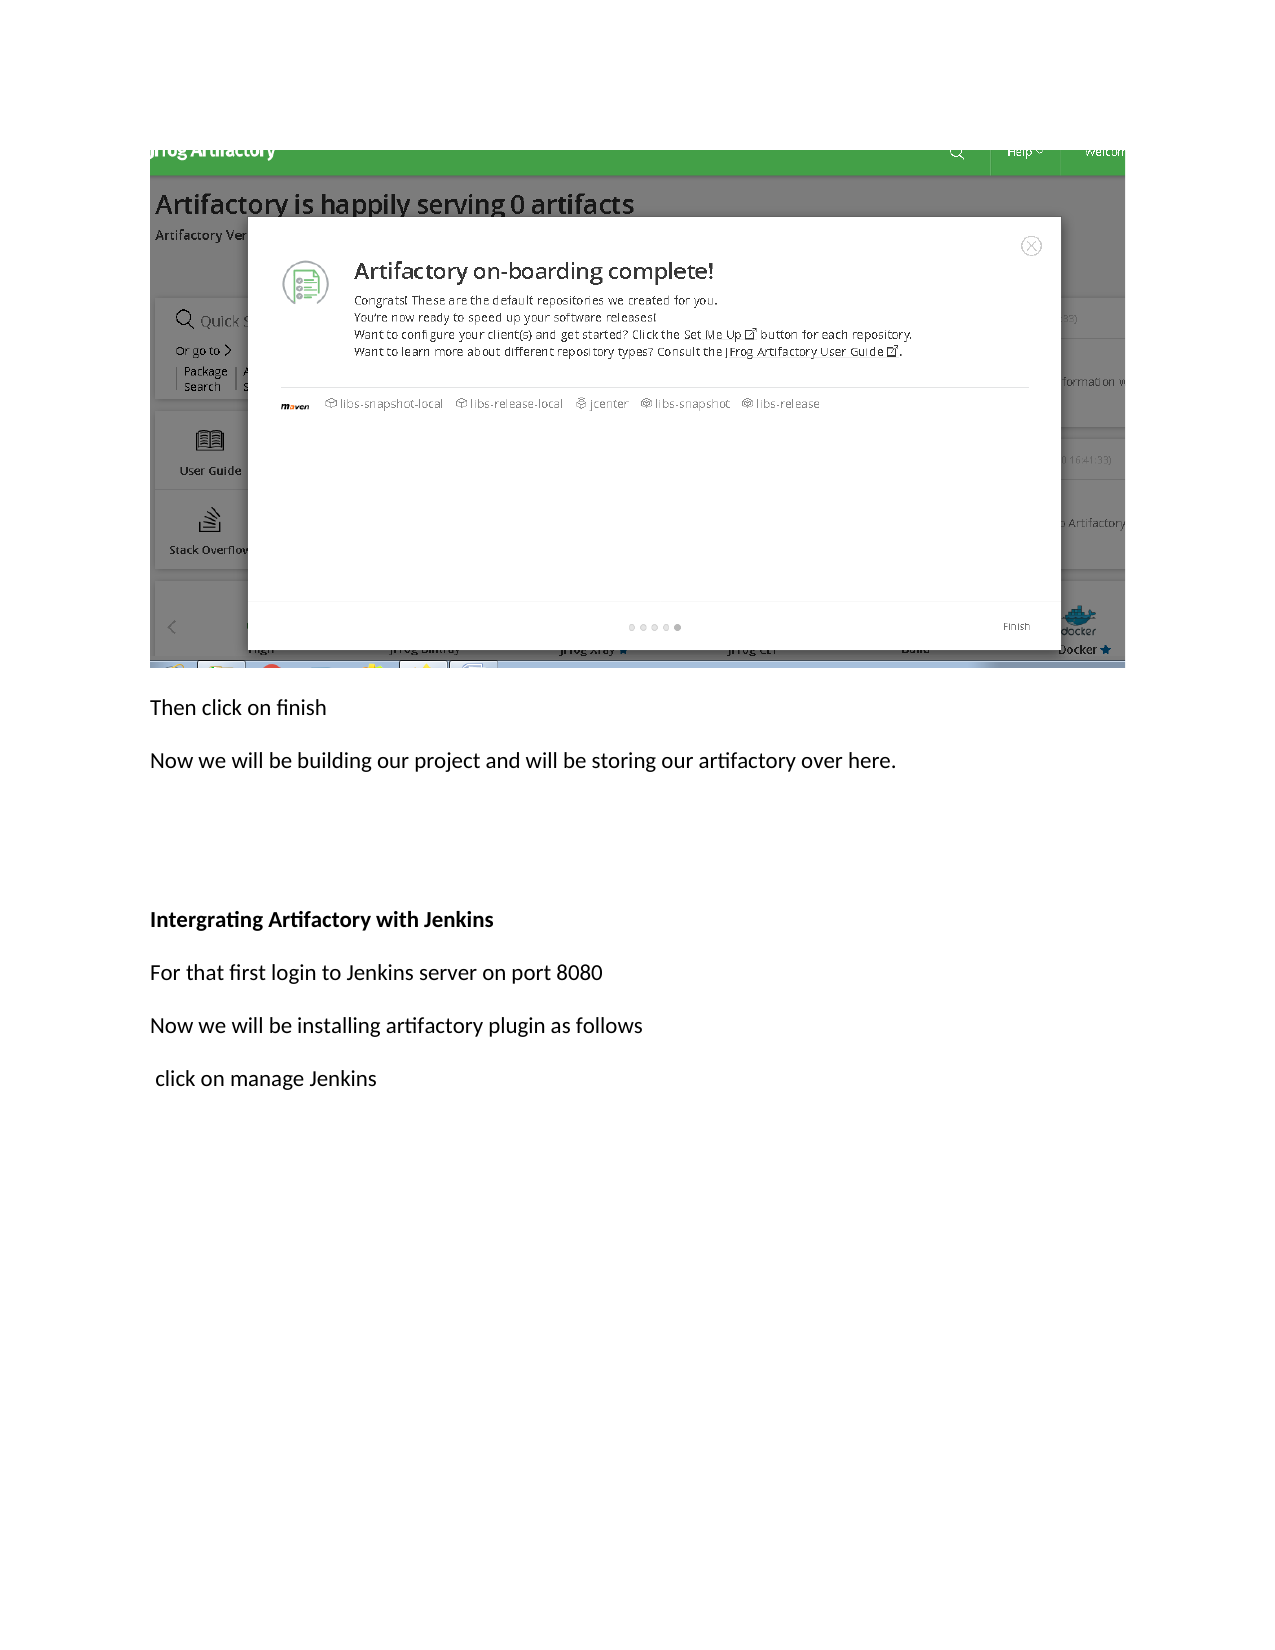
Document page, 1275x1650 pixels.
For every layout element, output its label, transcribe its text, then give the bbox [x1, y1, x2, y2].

text Now we will be building our project and will be storing our artifactory over here. [150, 746, 1125, 774]
text Intergrating Artifactory with Jenkins [150, 905, 1125, 933]
text click on manage Jenkins [150, 1064, 1125, 1092]
text Then click on finish [150, 693, 1125, 721]
text For that first login to Jenkins server on port 8080 [150, 958, 1125, 986]
picture [150, 150, 1125, 668]
text Now we will be installing artifactory plugin as follows [150, 1011, 1125, 1039]
